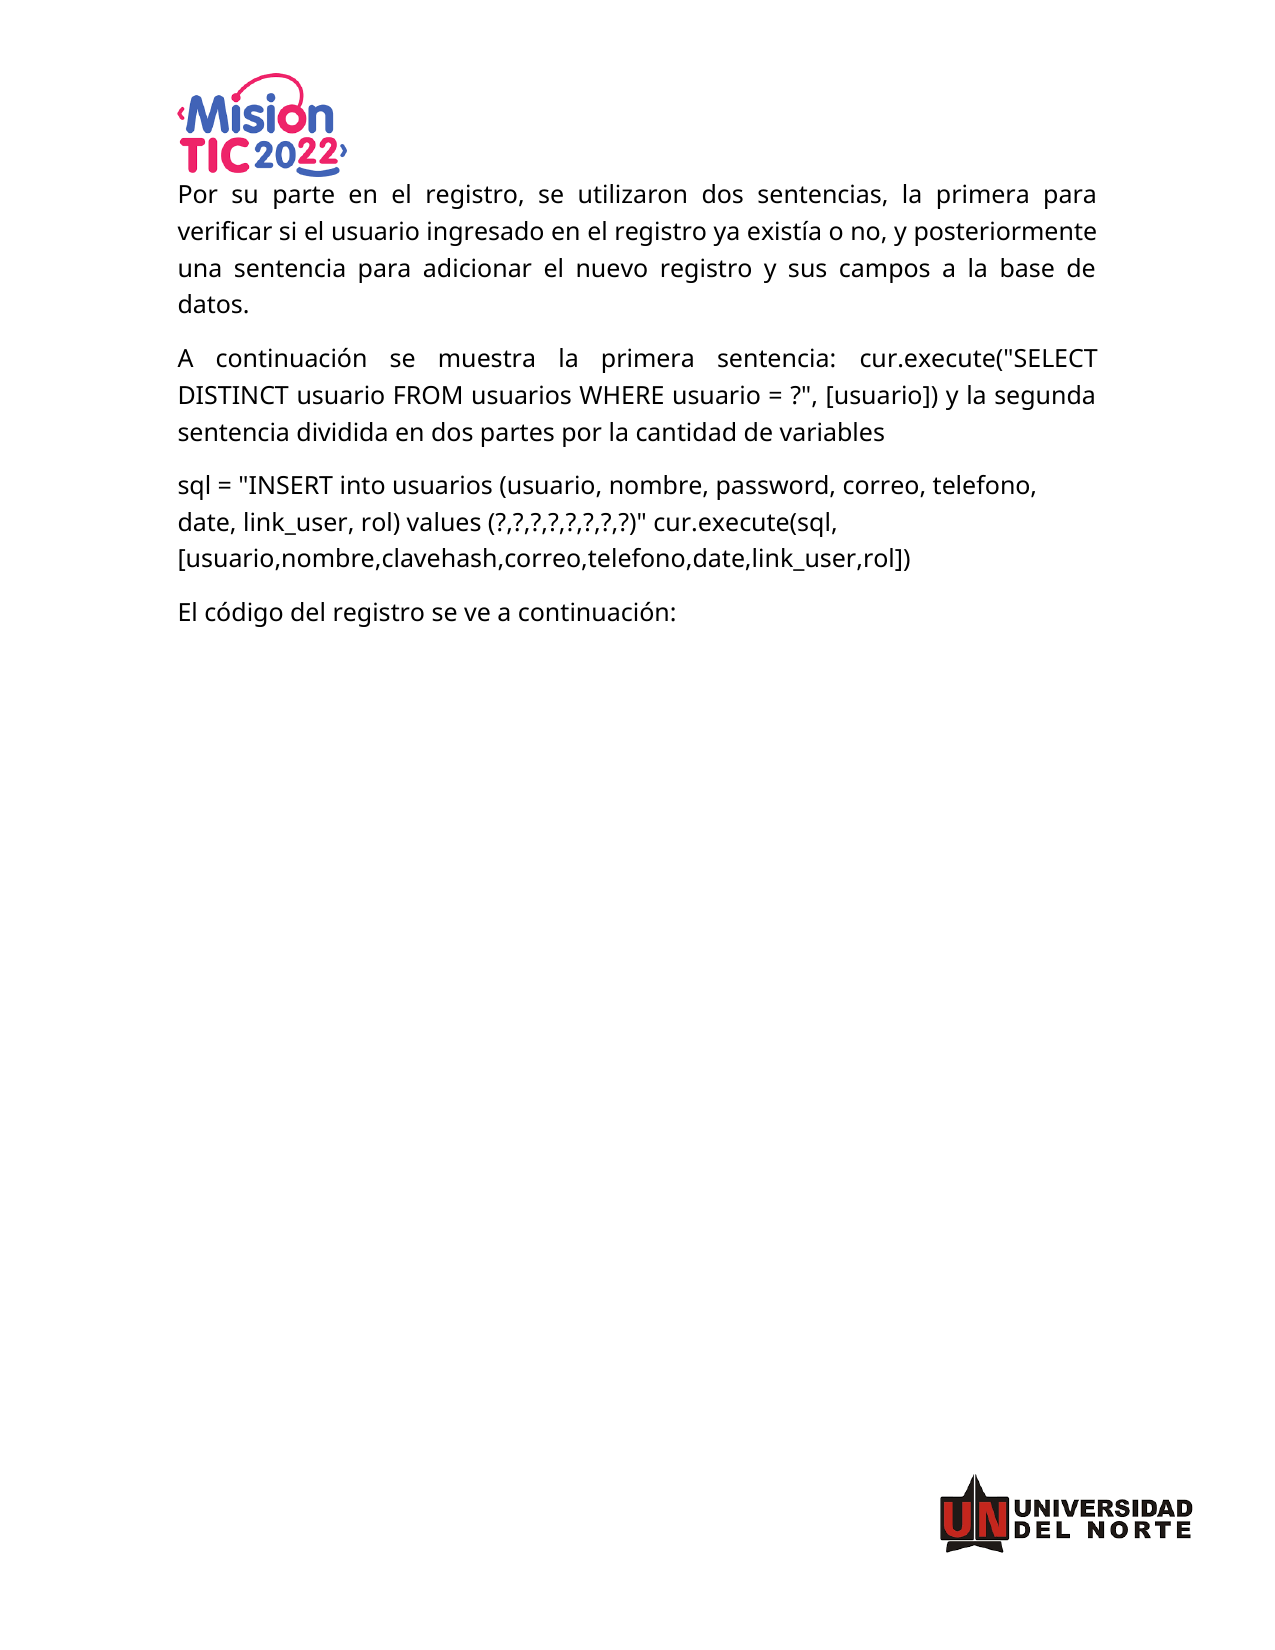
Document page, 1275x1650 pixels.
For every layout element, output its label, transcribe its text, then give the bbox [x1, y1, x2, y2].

text sql = "INSERT into usuarios (usuario, nombre, password, correo, telefono, date, link_user, rol) values (?,?,?,?,?,?,?,?)" cur.execute(sql,[usuario,nombre,clavehash,correo,telefono,date,link_user,rol]) [177, 468, 1098, 575]
text Por su parte en el registro, se utilizaron dos sentencias, la primera para verificar si el usuario ingresado en el registro ya existía o no, y posteriormente una sentencia para adicionar el nuevo registro y sus campos a la base de datos. [177, 177, 1098, 321]
picture [928, 1459, 1202, 1563]
picture [177, 73, 347, 177]
text A continuación se muestra la primera sentencia: cur.execute("SELECT DISTINCT usuario FROM usuarios WHERE usuario = ?", [usuario]) y la segunda sentencia dividida en dos partes por la cantidad de variables [177, 341, 1098, 448]
text El código del registro se ve a continuación: [177, 594, 1098, 629]
